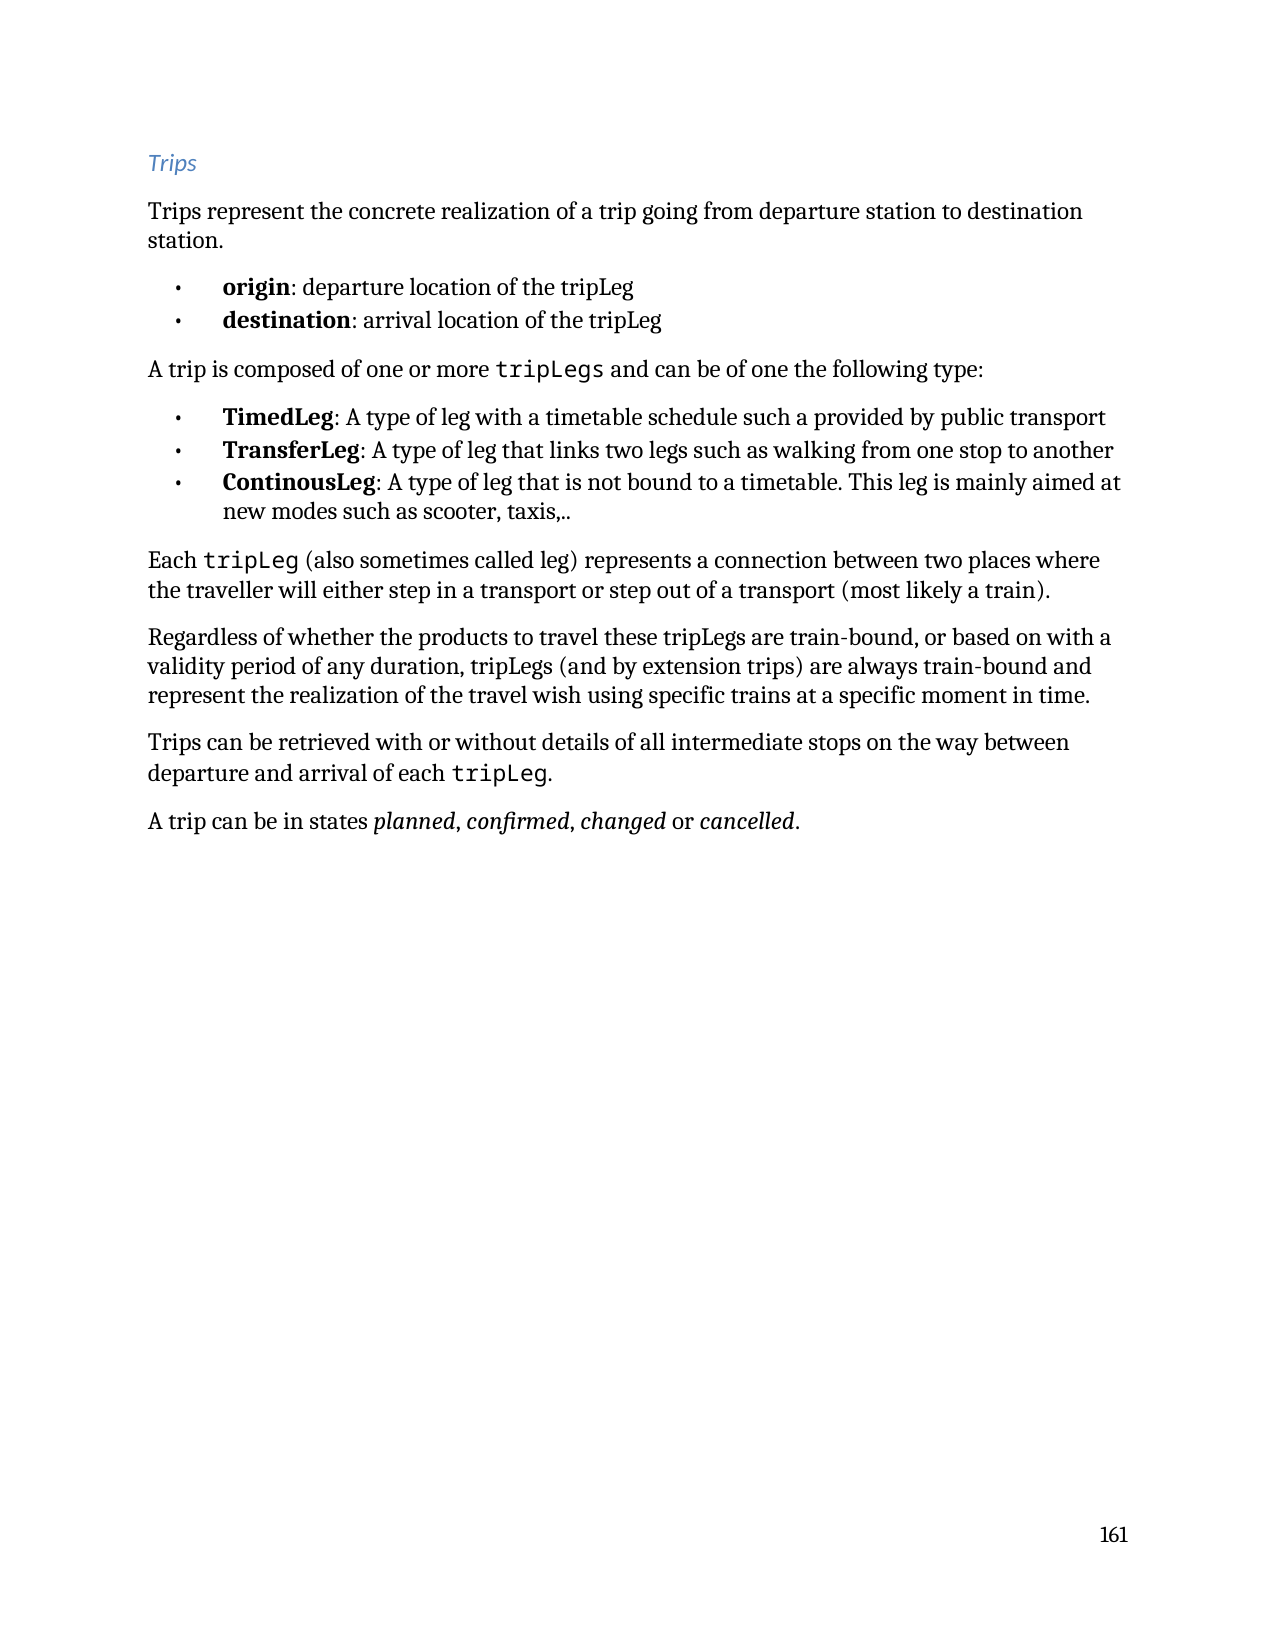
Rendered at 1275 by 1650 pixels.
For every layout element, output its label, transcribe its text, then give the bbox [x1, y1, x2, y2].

text Each tripLeg (also sometimes called leg) represents a connection between two places where the traveller will either step in a transport or step out of a transport (most likely a train). [148, 544, 1127, 604]
subtitle Trips [148, 148, 1127, 178]
text A trip is composed of one or more tripLegs and can be of one the following type: [148, 353, 1127, 384]
text Regardless of whether the products to travel these tripLegs are train-bound, or based on with a validity period of any duration, tripLegs (and by extension trips) are always train-bound and represent the realization of the travel wish using specific trains at a specific moment in time. [148, 623, 1127, 709]
list TransferLeg: A type of leg that links two legs such as walking from one stop to another [173, 436, 1127, 464]
list destination: arrival location of the tripLeg [173, 306, 1127, 334]
text Trips can be retrieved with or without details of all intermediate stops on the way between departure and arrival of each tripLeg. [148, 728, 1127, 788]
list TimedLeg: A type of leg with a timetable schedule such a provided by public transport [173, 403, 1127, 432]
list ContinousLeg: A type of leg that is not bound to a timetable. This leg is mainly aimed at new modes such as scooter, taxis,.. [173, 468, 1127, 526]
text Trips represent the concrete realization of a trip going from departure station to destination station. [148, 197, 1127, 254]
text A trip can be in states planned, confirmed, changed or cancelled. [148, 807, 1127, 836]
list origin: departure location of the tripLeg [173, 273, 1127, 302]
